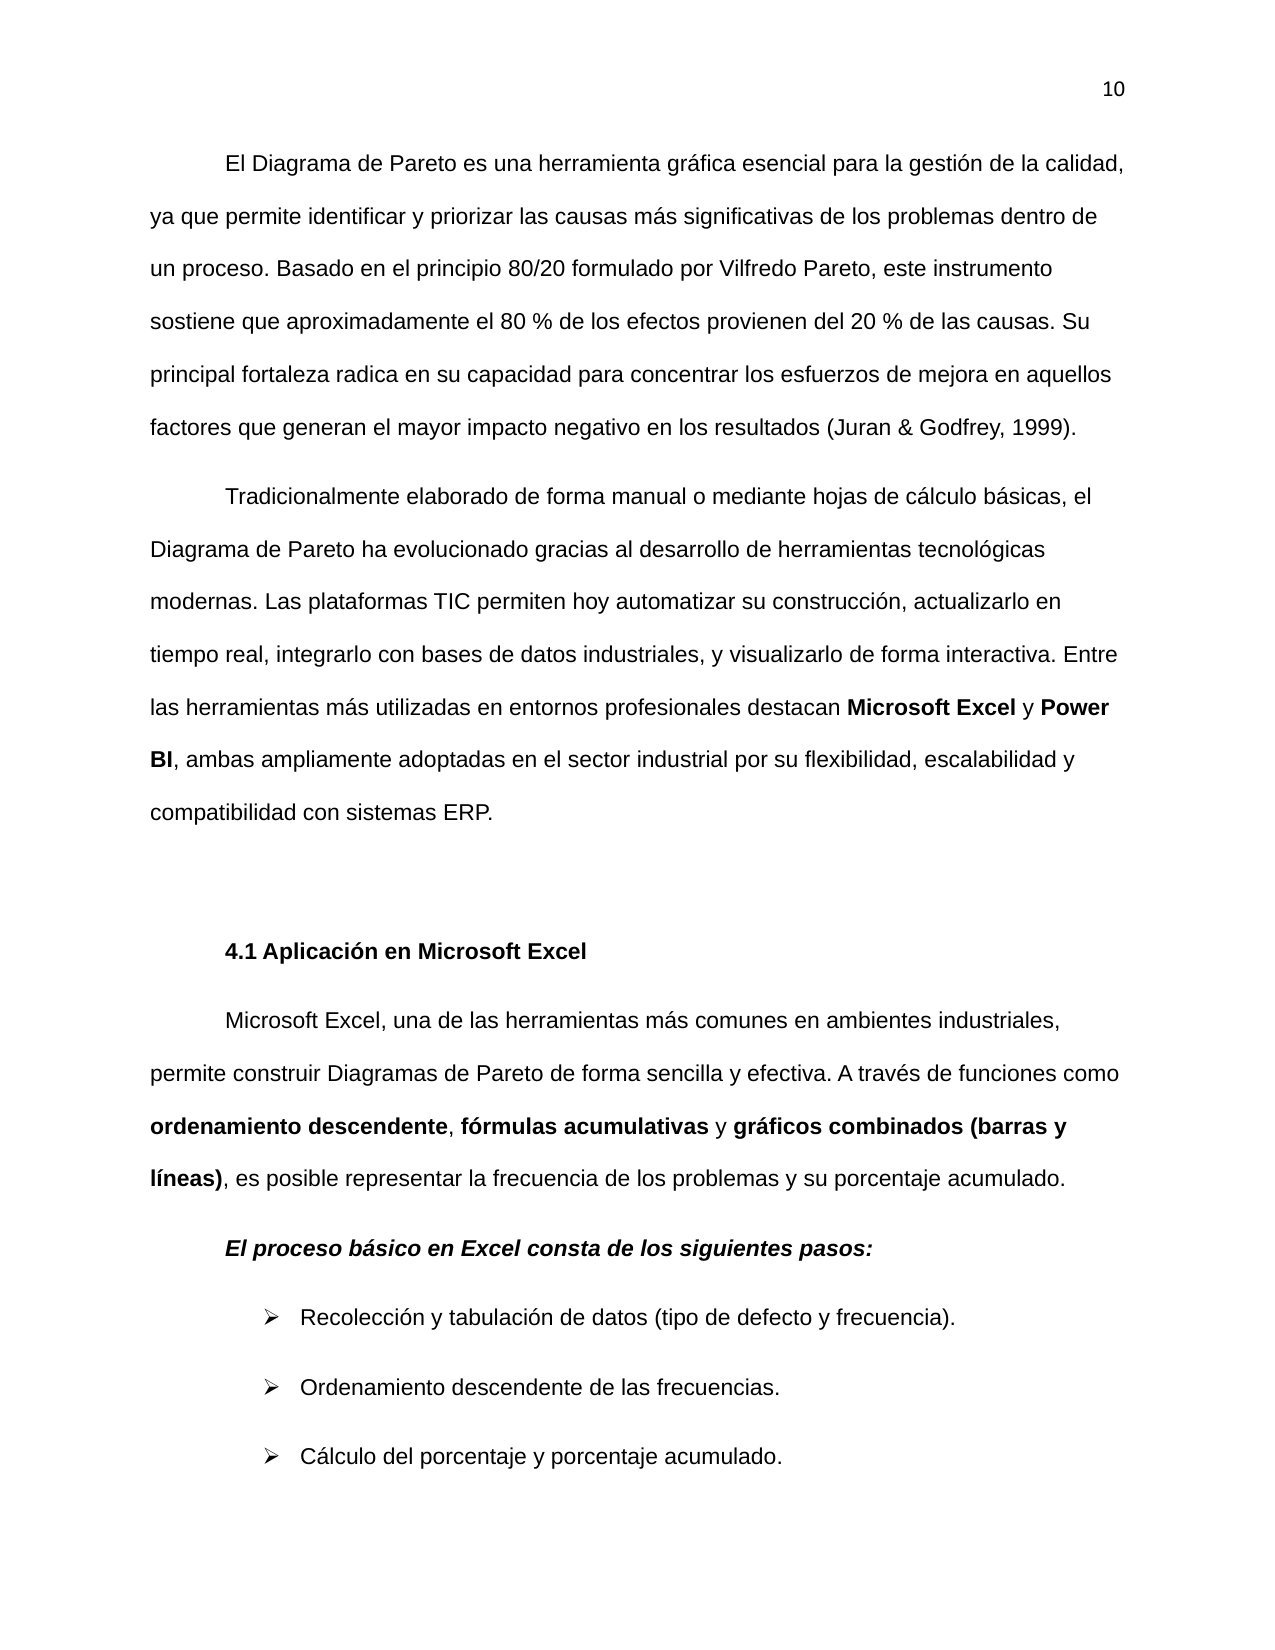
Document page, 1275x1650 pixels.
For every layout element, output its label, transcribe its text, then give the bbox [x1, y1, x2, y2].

text 4.1 Aplicación en Microsoft Excel [150, 938, 1125, 964]
text Microsoft Excel, una de las herramientas más comunes en ambientes industriales, permite construir Diagramas de Pareto de forma sencilla y efectiva. A través de funciones como ordenamiento descendente, fórmulas acumulativas y gráficos combinados (barras y líneas), es posible representar la frecuencia de los problemas y su porcentaje acumulado. [150, 1007, 1125, 1192]
text El Diagrama de Pareto es una herramienta gráfica esencial para la gestión de la calidad, ya que permite identificar y priorizar las causas más significativas de los problemas dentro de un proceso. Basado en el principio 80/20 formulado por Vilfredo Pareto, este instrumento sostiene que aproximadamente el 80 % de los efectos provienen del 20 % de las causas. Su principal fortaleza radica en su capacidad para concentrar los esfuerzos de mejora en aquellos factores que generan el mayor impacto negativo en los resultados (Juran & Godfrey, 1999). [150, 150, 1125, 440]
list Ordenamiento descendente de las frecuencias. [262, 1373, 1125, 1400]
list Cálculo del porcentaje y porcentaje acumulado. [262, 1443, 1125, 1469]
list Recolección y tabulación de datos (tipo de defecto y frecuencia). [262, 1304, 1125, 1331]
text El proceso básico en Excel consta de los siguientes pasos: [150, 1235, 1125, 1261]
text Tradicionalmente elaborado de forma manual o mediante hojas de cálculo básicas, el Diagrama de Pareto ha evolucionado gracias al desarrollo de herramientas tecnológicas modernas. Las plataformas TIC permiten hoy automatizar su construcción, actualizarlo en tiempo real, integrarlo con bases de datos industriales, y visualizarlo de forma interactiva. Entre las herramientas más utilizadas en entornos profesionales destacan Microsoft Excel y Power BI, ambas ampliamente adoptadas en el sector industrial por su flexibilidad, escalabilidad y compatibilidad con sistemas ERP. [150, 483, 1125, 826]
